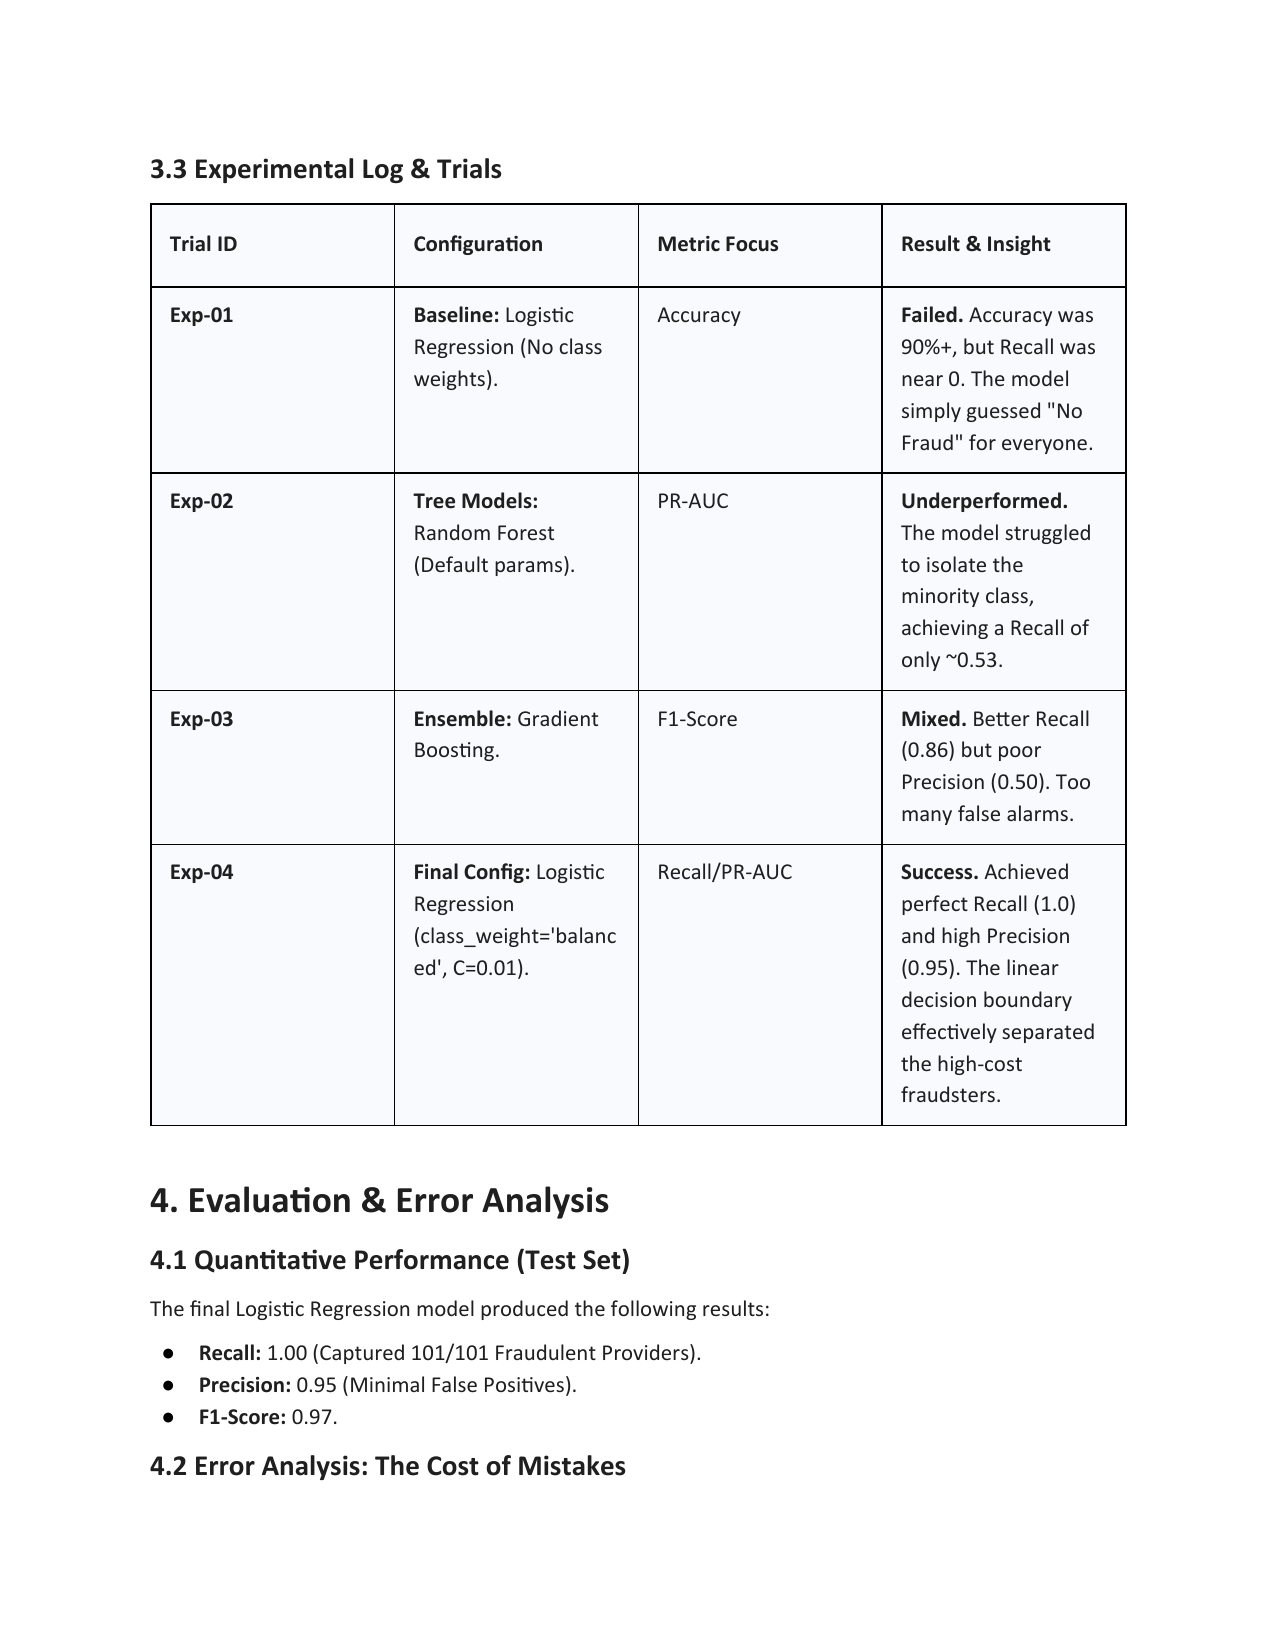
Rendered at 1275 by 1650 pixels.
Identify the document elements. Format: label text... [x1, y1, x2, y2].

table_cell Exp-01 [152, 288, 394, 472]
table_cell Ensemble: Gradient Boosting. [395, 691, 638, 843]
table_cell Baseline: Logistic Regression (No class weights). [395, 288, 638, 472]
table_header Metric Focus [639, 205, 881, 286]
table_cell F1-Score [639, 691, 881, 843]
table_cell Mixed. Better Recall (0.86) but poor Precision (0.50). Too many false alarms. [883, 691, 1125, 843]
subtitle 4.2 Error Analysis: The Cost of Mistakes [150, 1447, 1125, 1482]
table_cell Final Config: Logistic Regression (class_weight='balanced', C=0.01). [395, 845, 638, 1125]
table_cell Recall/PR-AUC [639, 845, 881, 1125]
table_cell Underperformed. The model struggled to isolate the minority class, achieving a Recall of only ~0.53. [883, 474, 1125, 689]
subtitle 3.3 Experimental Log & Trials [150, 150, 1125, 186]
table_cell Failed. Accuracy was 90%+, but Recall was near 0. The model simply guessed "No Fraud" for everyone. [883, 288, 1125, 472]
list Precision: 0.95 (Minimal False Positives). [161, 1370, 1125, 1398]
text The final Logistic Regression model produced the following results: [150, 1294, 1125, 1322]
table_cell Accuracy [639, 288, 881, 472]
table_header Trial ID [152, 205, 394, 286]
table_header Configuration [395, 205, 638, 286]
list F1-Score: 0.97. [161, 1402, 1125, 1430]
subtitle 4.1 Quantitative Performance (Test Set) [150, 1241, 1125, 1277]
table_cell Tree Models: Random Forest (Default params). [395, 474, 638, 689]
table_cell Exp-03 [152, 691, 394, 843]
table_cell Exp-02 [152, 474, 394, 689]
table_header Result & Insight [883, 205, 1125, 286]
subtitle 4. Evaluation & Error Analysis [150, 1176, 1125, 1222]
table_cell PR-AUC [639, 474, 881, 689]
table_cell Success. Achieved perfect Recall (1.0) and high Precision (0.95). The linear decision boundary effectively separated the high-cost fraudsters. [883, 845, 1125, 1125]
list Recall: 1.00 (Captured 101/101 Fraudulent Providers). [161, 1338, 1125, 1366]
table_cell Exp-04 [152, 845, 394, 1125]
